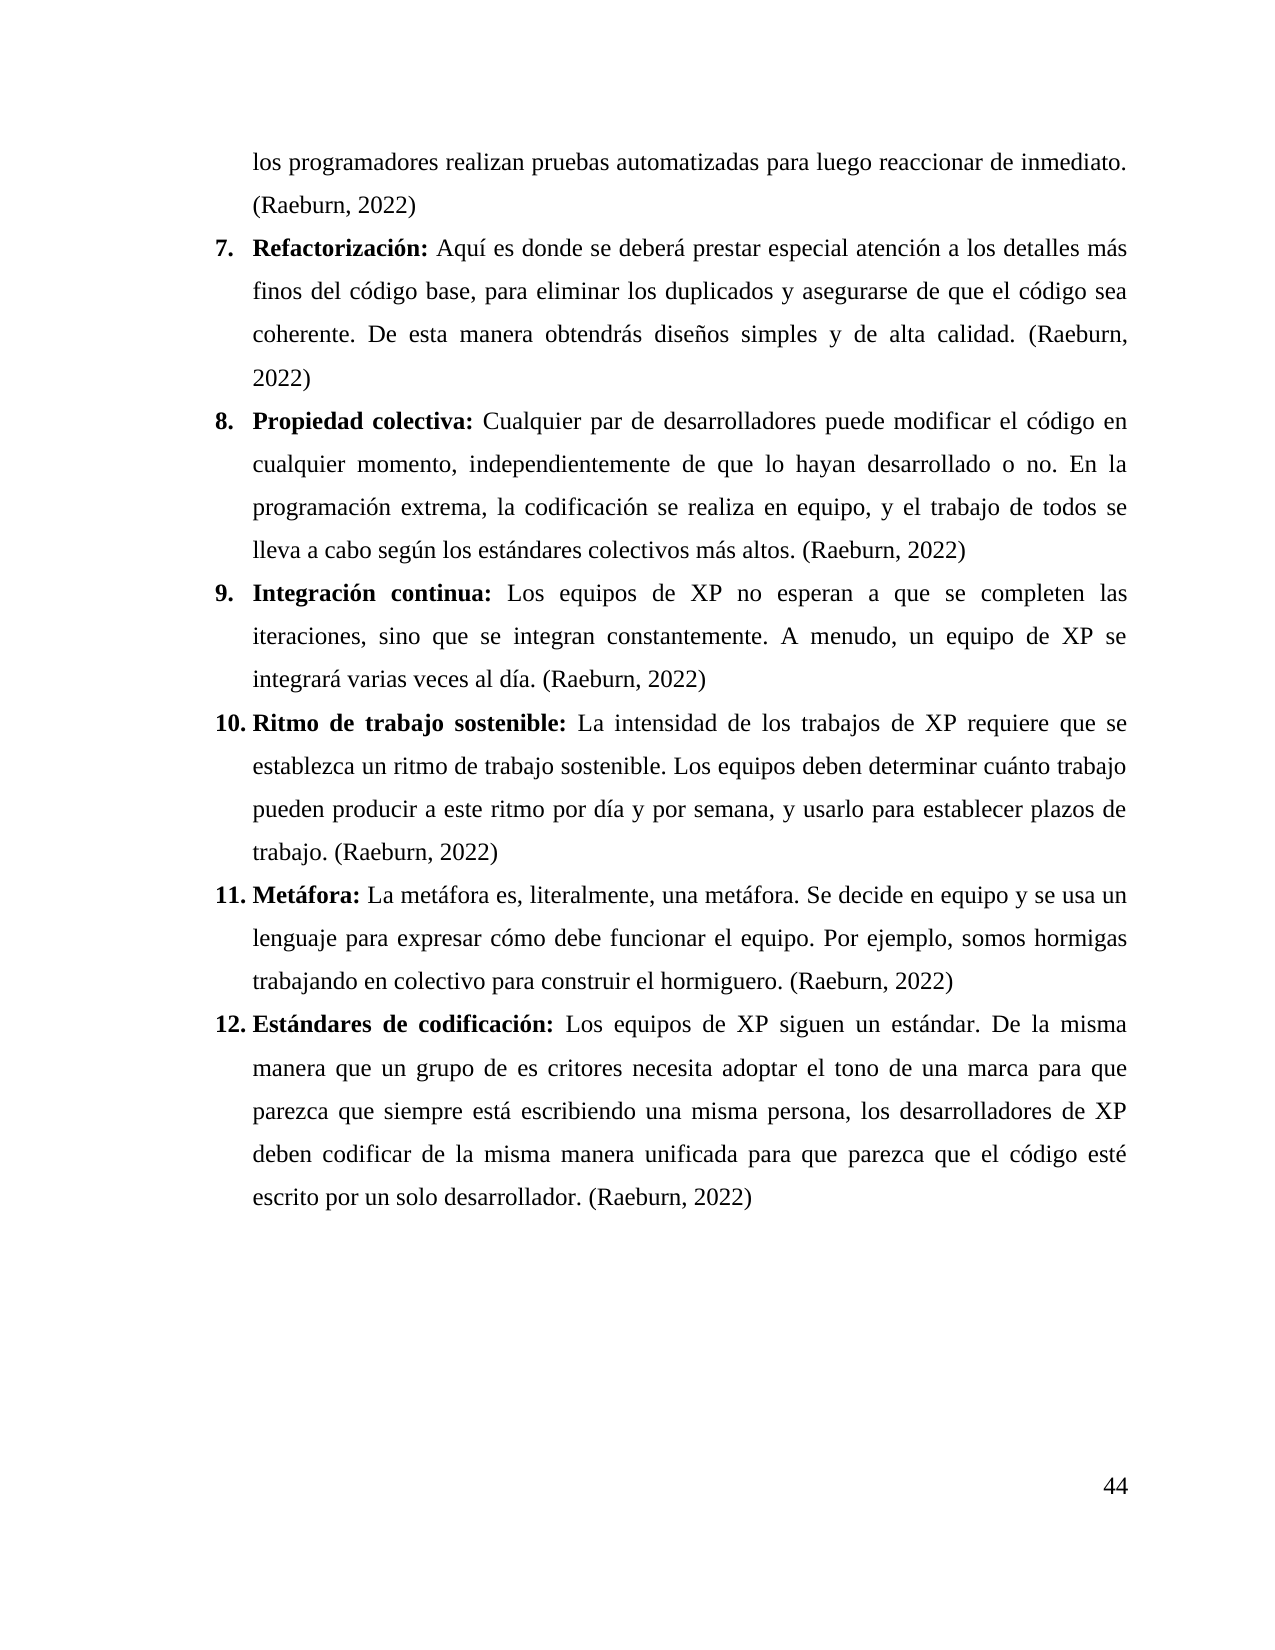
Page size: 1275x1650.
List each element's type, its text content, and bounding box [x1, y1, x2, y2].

list Ritmo de trabajo sostenible: La intensidad de los trabajos de XP requiere que se establezca un ritmo de trabajo sostenible. Los equipos deben determinar cuánto trabajo pueden producir a este ritmo por día y por semana, y usarlo para establecer plazos de trabajo. [215, 708, 1128, 866]
list Estándares de codificación: Los equipos de XP siguen un estándar. De la misma manera que un grupo de es critores necesita adoptar el tono de una marca para que parezca que siempre está escribiendo una misma persona, los desarrolladores de XP deben codificar de la misma manera unificada para que parezca que el código esté escrito por un solo desarrollador. [215, 1009, 1128, 1211]
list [215, 147, 1128, 219]
list Metáfora: La metáfora es, literalmente, una metáfora. Se decide en equipo y se usa un lenguaje para expresar cómo debe funcionar el equipo. Por ejemplo, somos hormigas trabajando en colectivo para construir el hormiguero. [215, 880, 1128, 995]
list Integración continua: Los equipos de XP no esperan a que se completen las iteraciones, sino que se integran constantemente. A menudo, un equipo de XP se integrará varias veces al día. [215, 578, 1128, 693]
list Refactorización: Aquí es donde se deberá prestar especial atención a los detalles más finos del código base, para eliminar los duplicados y asegurarse de que el código sea coherente. De esta manera obtendrás diseños simples y de alta calidad. [215, 233, 1128, 391]
list Propiedad colectiva: Cualquier par de desarrolladores puede modificar el código en cualquier momento, independientemente de que lo hayan desarrollado o no. En la programación extrema, la codificación se realiza en equipo, y el trabajo de todos se lleva a cabo según los estándares colectivos más altos. [215, 406, 1128, 564]
